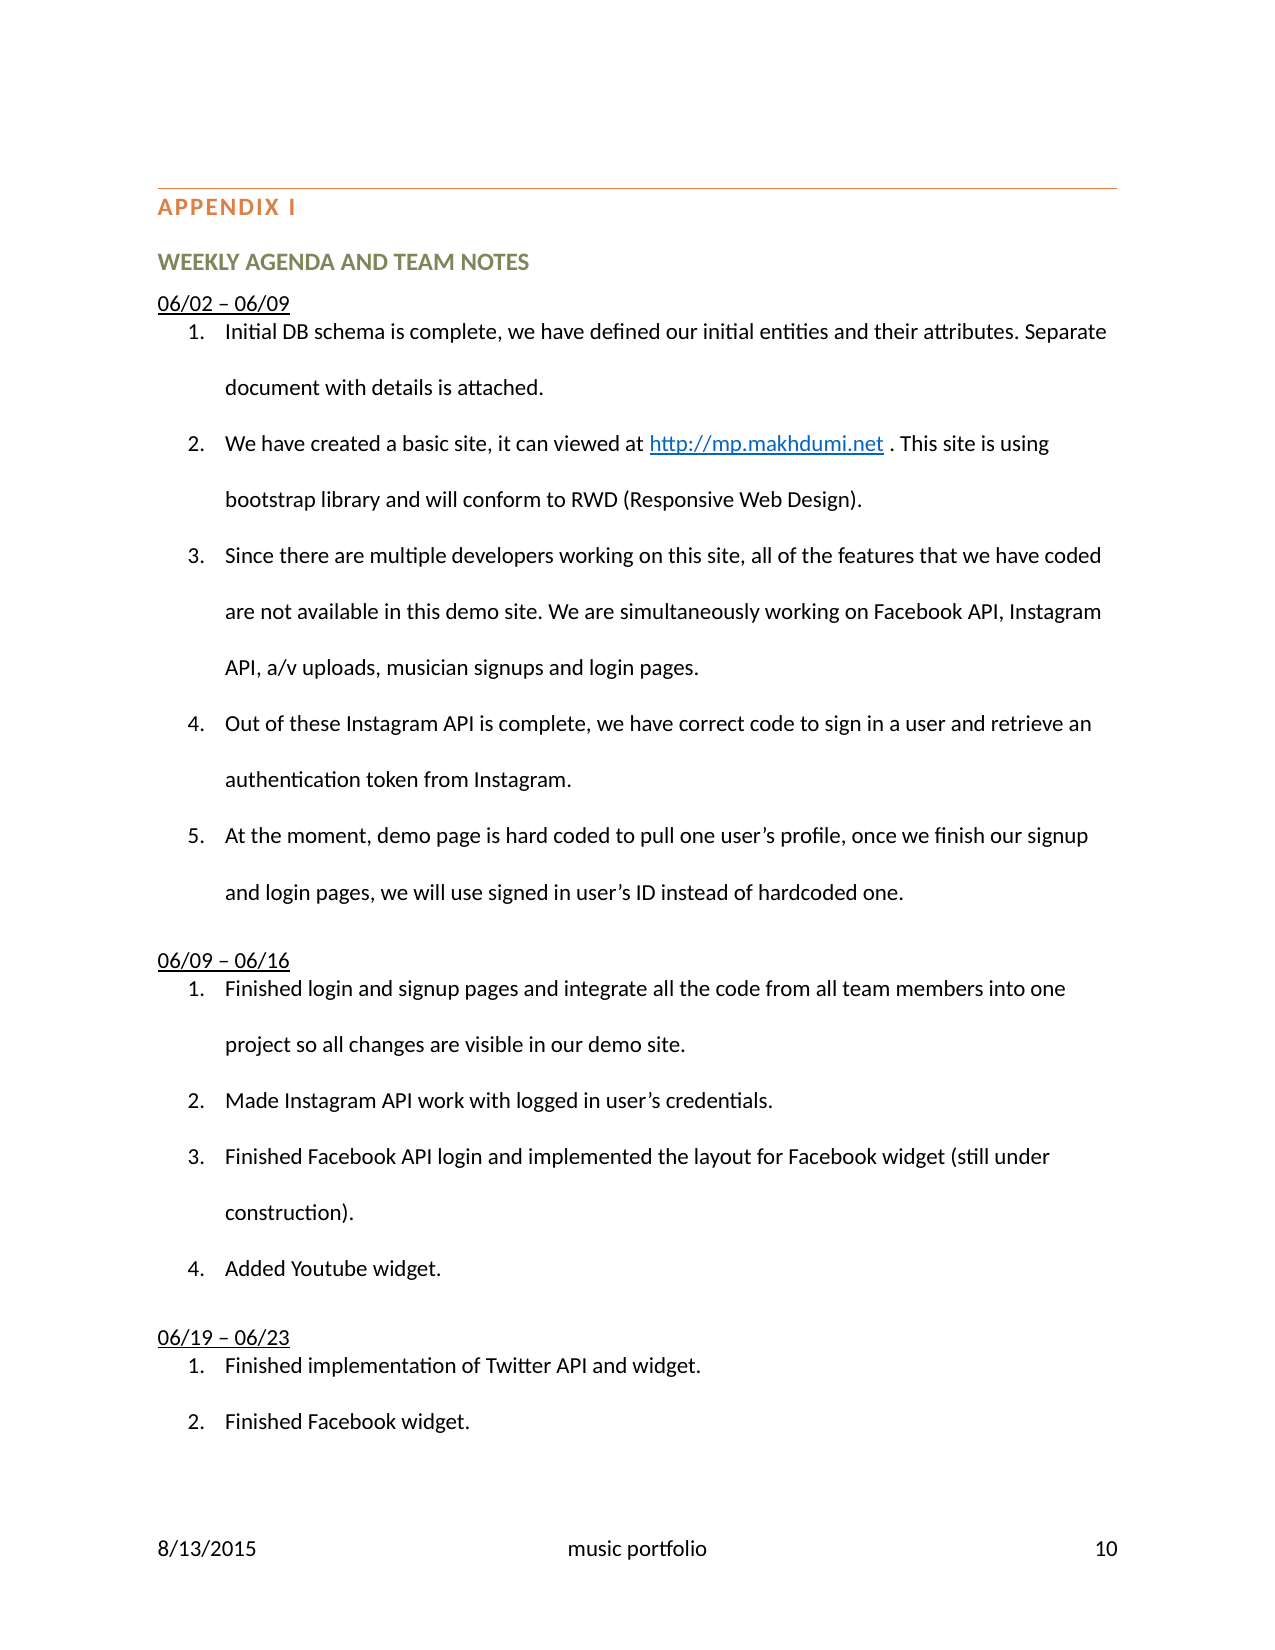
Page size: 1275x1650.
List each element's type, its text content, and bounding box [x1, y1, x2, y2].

list Finished implementation of Twitter API and widget. [187, 1351, 1125, 1379]
text 06/19 – 06/23 [157, 1323, 1117, 1351]
list Finished Facebook widget. [187, 1407, 1125, 1435]
list At the moment, demo page is hard coded to pull one user’s profile, once we finish our signup and login pages, we will use signed in user’s ID instead of hardcoded one. [187, 822, 1125, 906]
list Out of these Instagram API is complete, we have correct code to sign in a user and retrieve an authentication token from Instagram. [187, 709, 1125, 793]
text 06/09 – 06/16 [157, 946, 1117, 974]
subtitle appendix i [157, 189, 1117, 221]
list Initial DB schema is complete, we have defined our initial entities and their attributes. Separate document with details is attached. [187, 317, 1125, 401]
list Finished Facebook API login and implemented the layout for Facebook widget (still under construction). [187, 1142, 1125, 1226]
list Made Instagram API work with logged in user’s credentials. [187, 1086, 1125, 1114]
text 06/02 – 06/09 [157, 289, 1117, 317]
list Since there are multiple developers working on this site, all of the features that we have coded are not available in this demo site. We are simultaneously working on Facebook API, Instagram API, a/v uploads, musician signups and login pages. [187, 541, 1125, 681]
subtitle Weekly Agenda and Team Notes [157, 246, 1117, 277]
list Finished login and signup pages and integrate all the code from all team members into one project so all changes are visible in our demo site. [187, 974, 1125, 1058]
list We have created a basic site, it can viewed at http://mp.makhdumi.net . This site is using bootstrap library and will conform to RWD (Responsive Web Design). [187, 429, 1125, 513]
list Added Youtube widget. [187, 1254, 1125, 1282]
